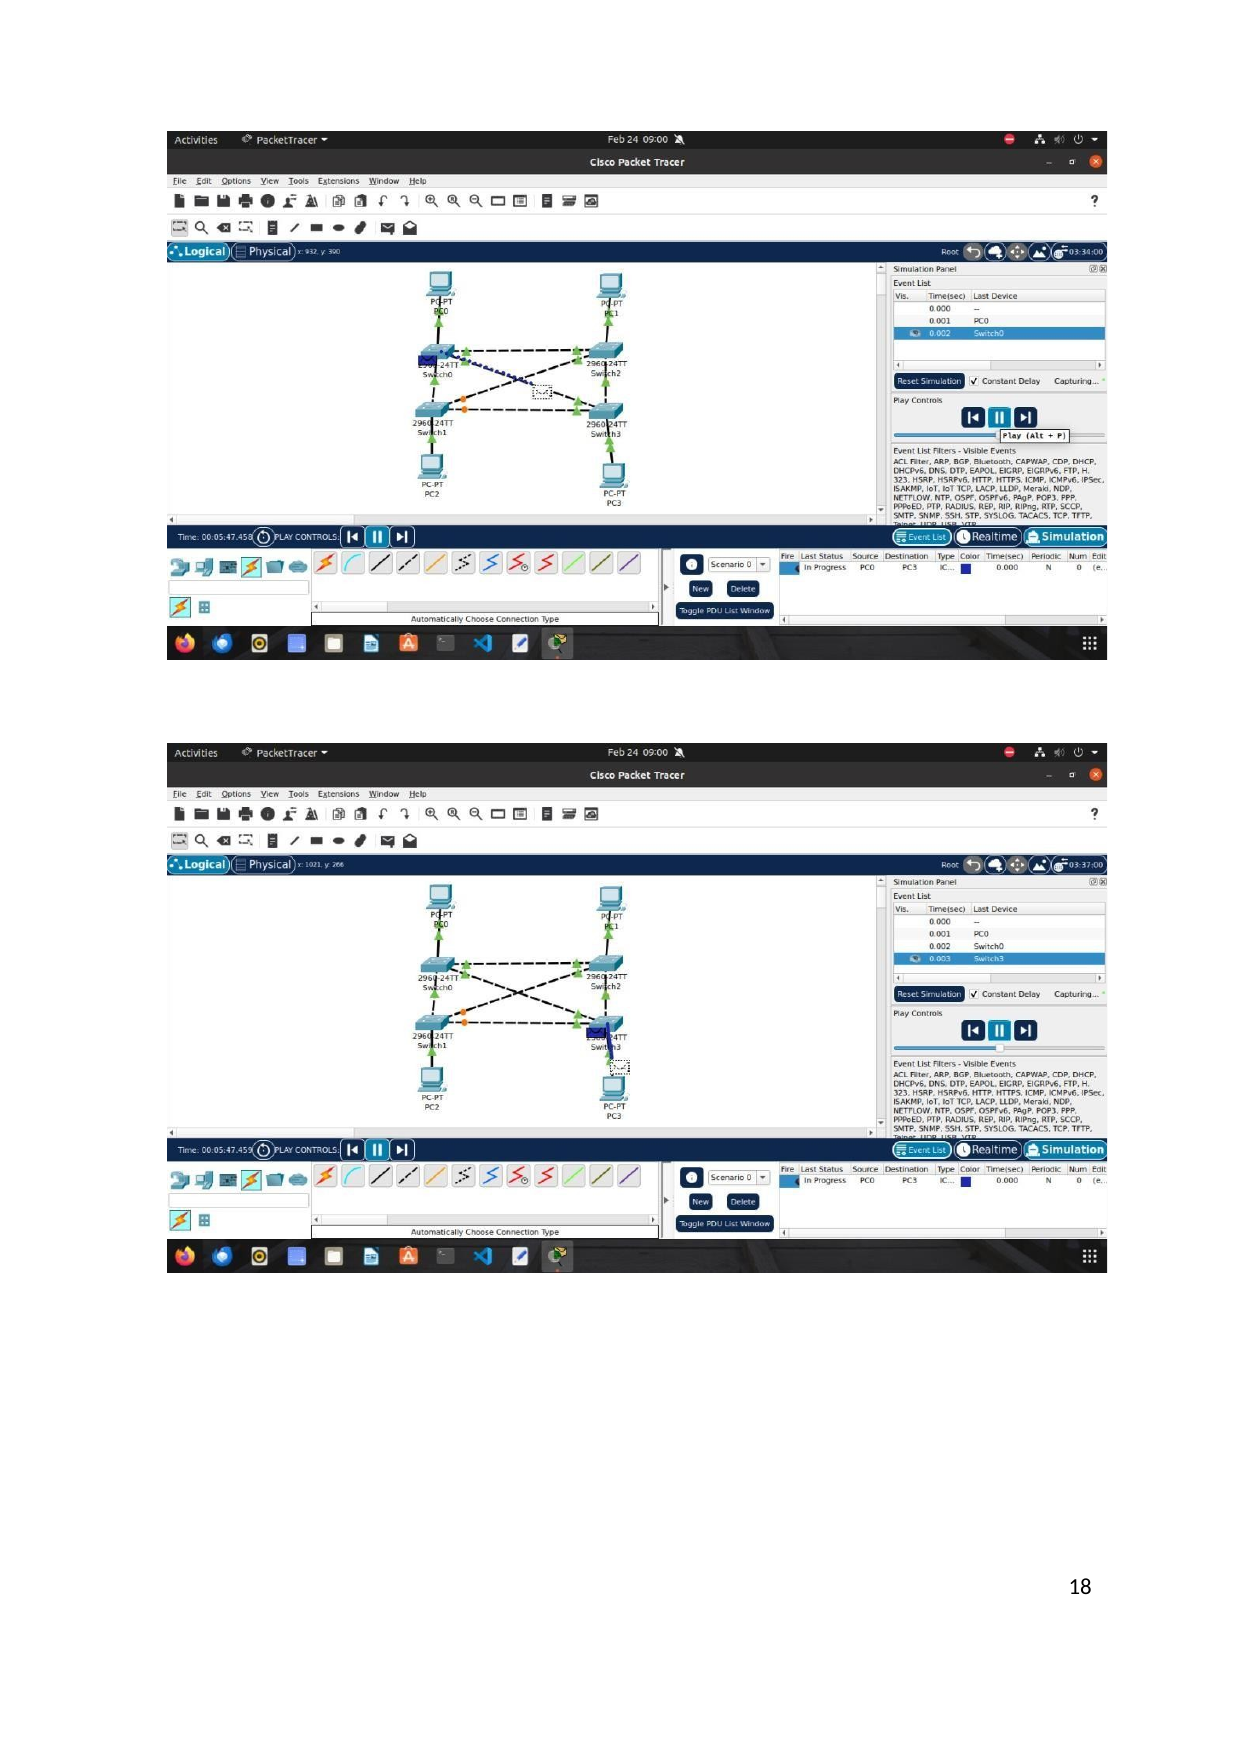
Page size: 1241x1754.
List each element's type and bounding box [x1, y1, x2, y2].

picture [167, 743, 1108, 1273]
picture [167, 131, 1108, 660]
